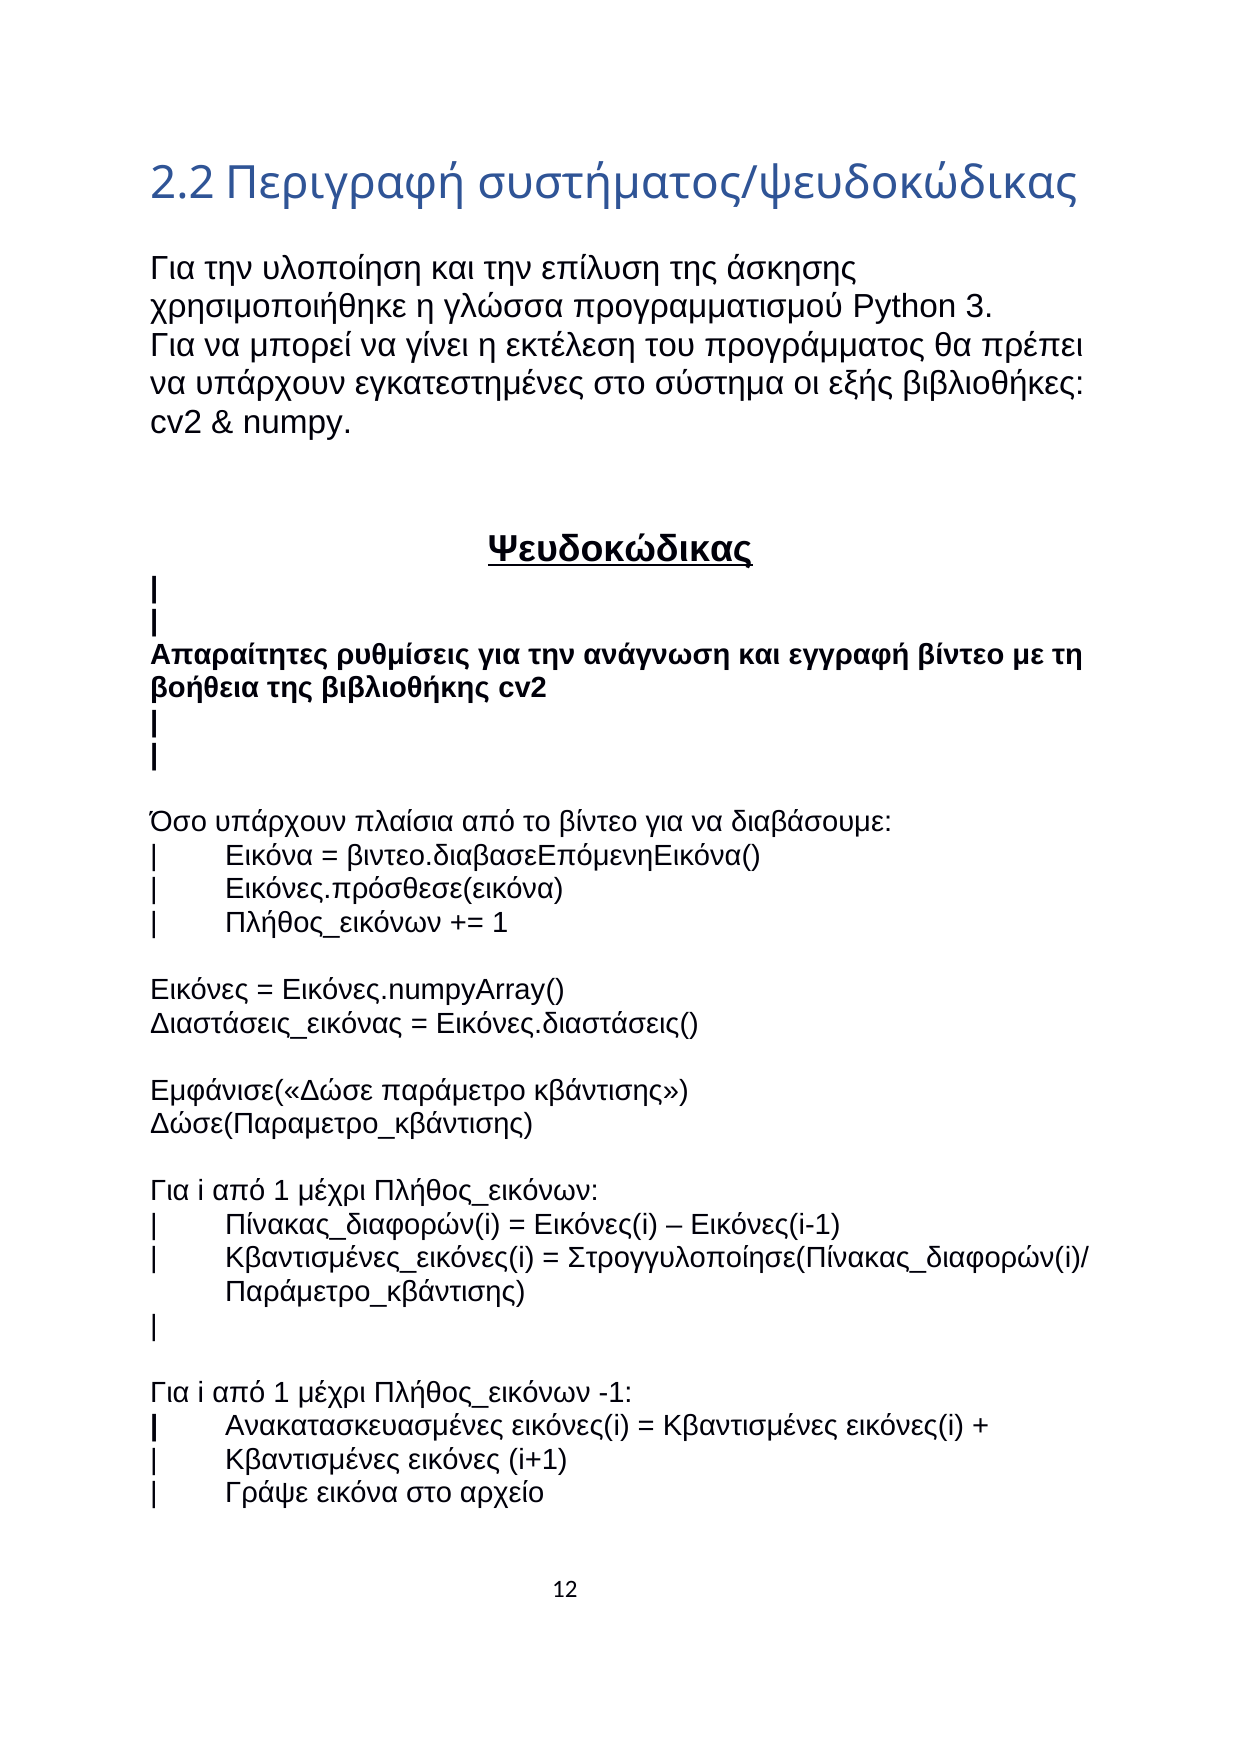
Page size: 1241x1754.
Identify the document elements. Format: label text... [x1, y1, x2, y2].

text Διαστάσεις_εικόνας = Εικόνες.διαστάσεις() [150, 1006, 1090, 1039]
text Εικόνες = Εικόνες.numpyArray() [150, 972, 1090, 1006]
text | Ανακατασκευασμένες εικόνες(i) = Κβαντισμένες εικόνες(i) + | Κβαντισμένες εικόνες (i+1) [150, 1408, 1090, 1475]
text | [150, 704, 1090, 737]
text | Γράψε εικόνα στο αρχείο [150, 1475, 1090, 1509]
text | [150, 603, 1090, 637]
text | [150, 737, 1090, 771]
text Εμφάνισε(«Δώσε παράμετρο κβάντισης») [150, 1073, 1090, 1106]
text | Πλήθος_εικόνων += 1 [150, 905, 1090, 938]
text Απαραίτητες ρυθμίσεις για την ανάγνωση και εγγραφή βίντεο με τη βοήθεια της βιβλιοθήκης cv2 [150, 637, 1090, 704]
subtitle Περιγραφή συστήματος/ψευδοκώδικας [150, 150, 1090, 212]
text Ψευδοκώδικας [150, 526, 1090, 569]
text Όσο υπάρχουν πλαίσια από το βίντεο για να διαβάσουμε: [150, 804, 1090, 838]
text | Πίνακας_διαφορών(i) = Εικόνες(i) – Εικόνες(i-1) [150, 1207, 1090, 1240]
text Για την υλοποίηση και την επίλυση της άσκησης χρησιμοποιήθηκε η γλώσσα προγραμματισμού Python 3. [150, 248, 1090, 325]
text | [150, 1307, 1090, 1341]
text Για i από 1 μέχρι Πλήθος_εικόνων -1: [150, 1374, 1090, 1408]
text | [150, 569, 1090, 603]
text Για i από 1 μέχρι Πλήθος_εικόνων: [150, 1173, 1090, 1207]
text Για να μπορεί να γίνει η εκτέλεση του προγράμματος θα πρέπει να υπάρχουν εγκατεστημένες στο σύστημα οι εξής βιβλιοθήκες: cv2 & numpy. [150, 325, 1090, 440]
text Δώσε(Παραμετρο_κβάντισης) [150, 1106, 1090, 1140]
text | Εικόνες.πρόσθεσε(εικόνα) [150, 871, 1090, 905]
text | Εικόνα = βιντεο.διαβασεΕπόμενηΕικόνα() [150, 838, 1090, 871]
text | Κβαντισμένες_εικόνες(i) = Στρογγυλοποίησε(Πίνακας_διαφορών(i)/ Παράμετρο_κβάντισης) [150, 1240, 1090, 1307]
